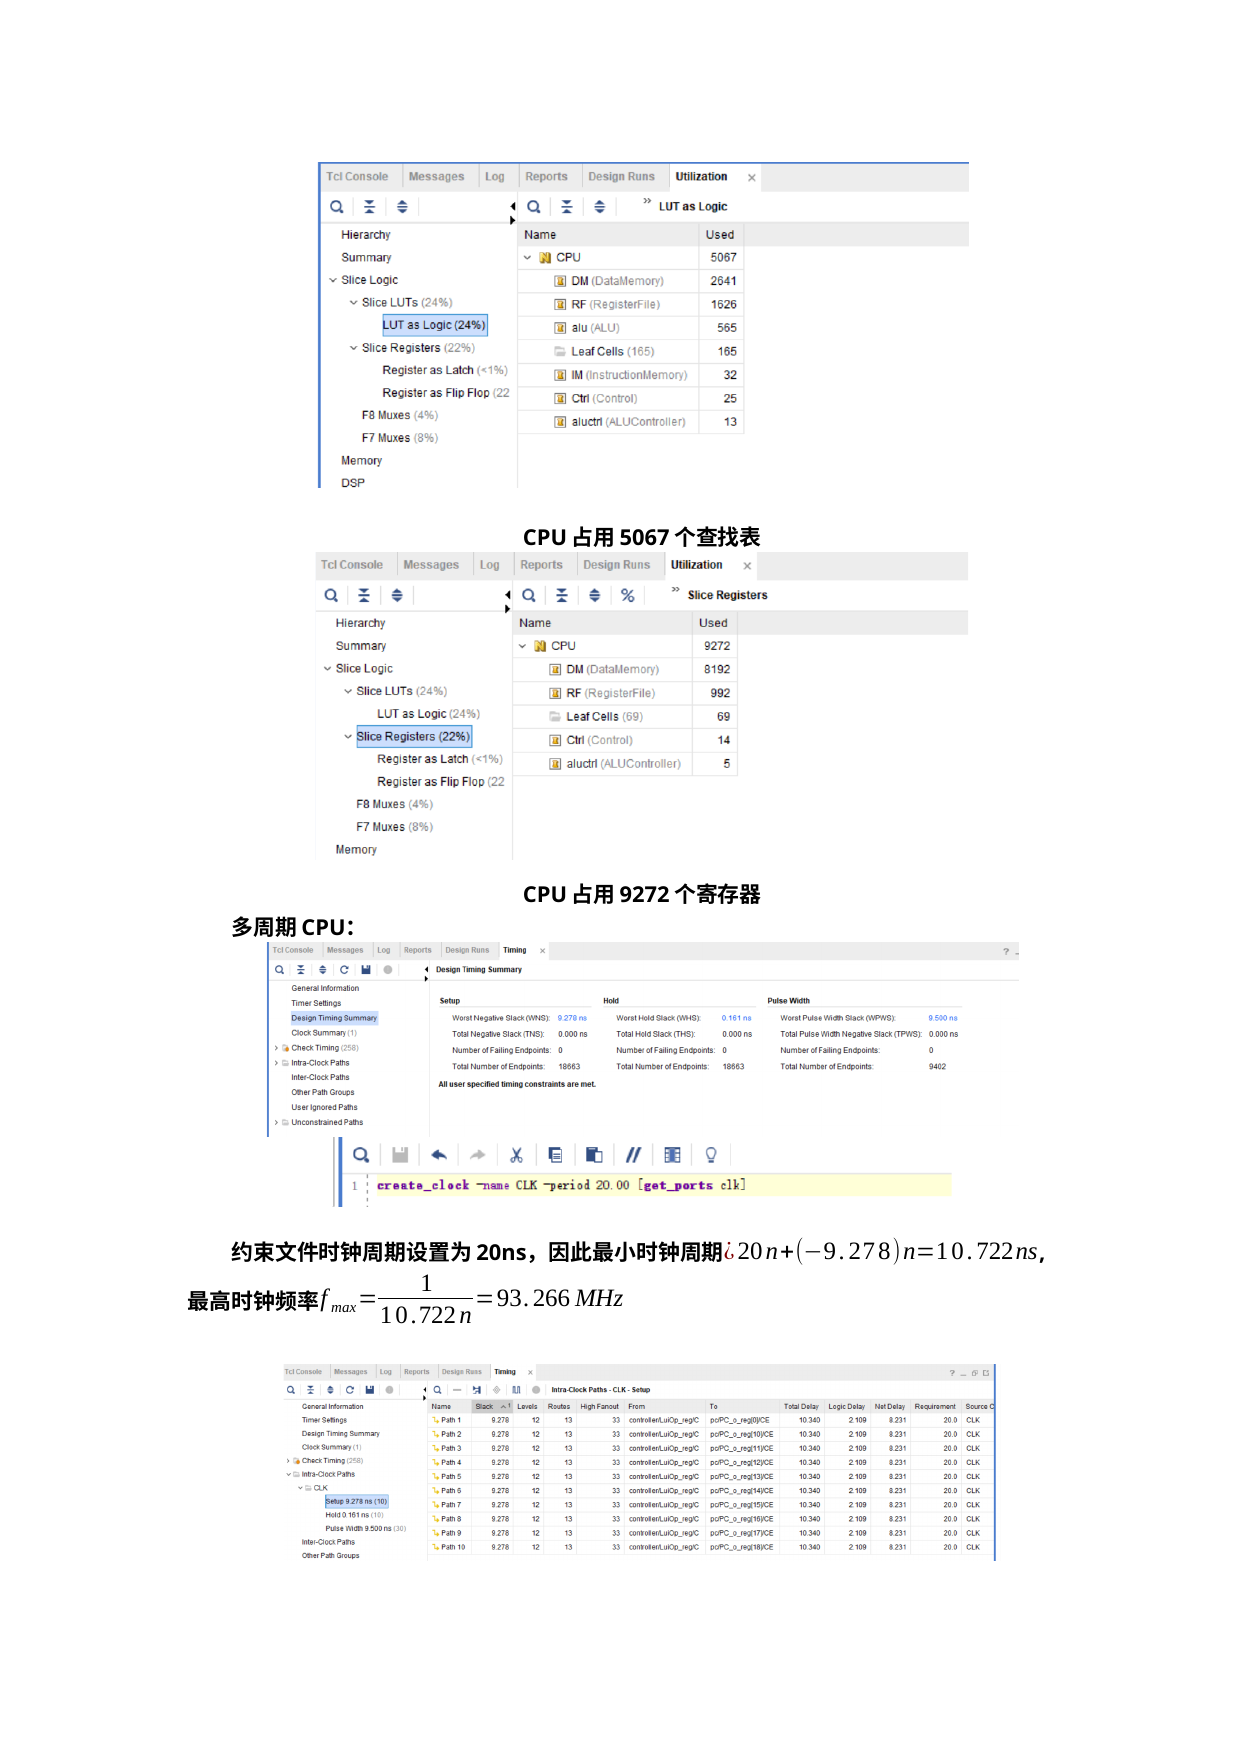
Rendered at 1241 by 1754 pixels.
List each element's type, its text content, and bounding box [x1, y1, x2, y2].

picture [283, 1364, 1001, 1561]
picture [314, 162, 969, 488]
text CPU占用5067个查找表 [187, 519, 1053, 552]
text CPU占用9272个寄存器 [187, 877, 1053, 909]
text 多周期CPU： [187, 909, 1053, 942]
picture [265, 942, 1019, 1207]
text 约束文件时钟周期设置为20ns，因此最小时钟周期,最高时钟频率 [187, 1234, 1053, 1332]
picture [315, 552, 969, 860]
